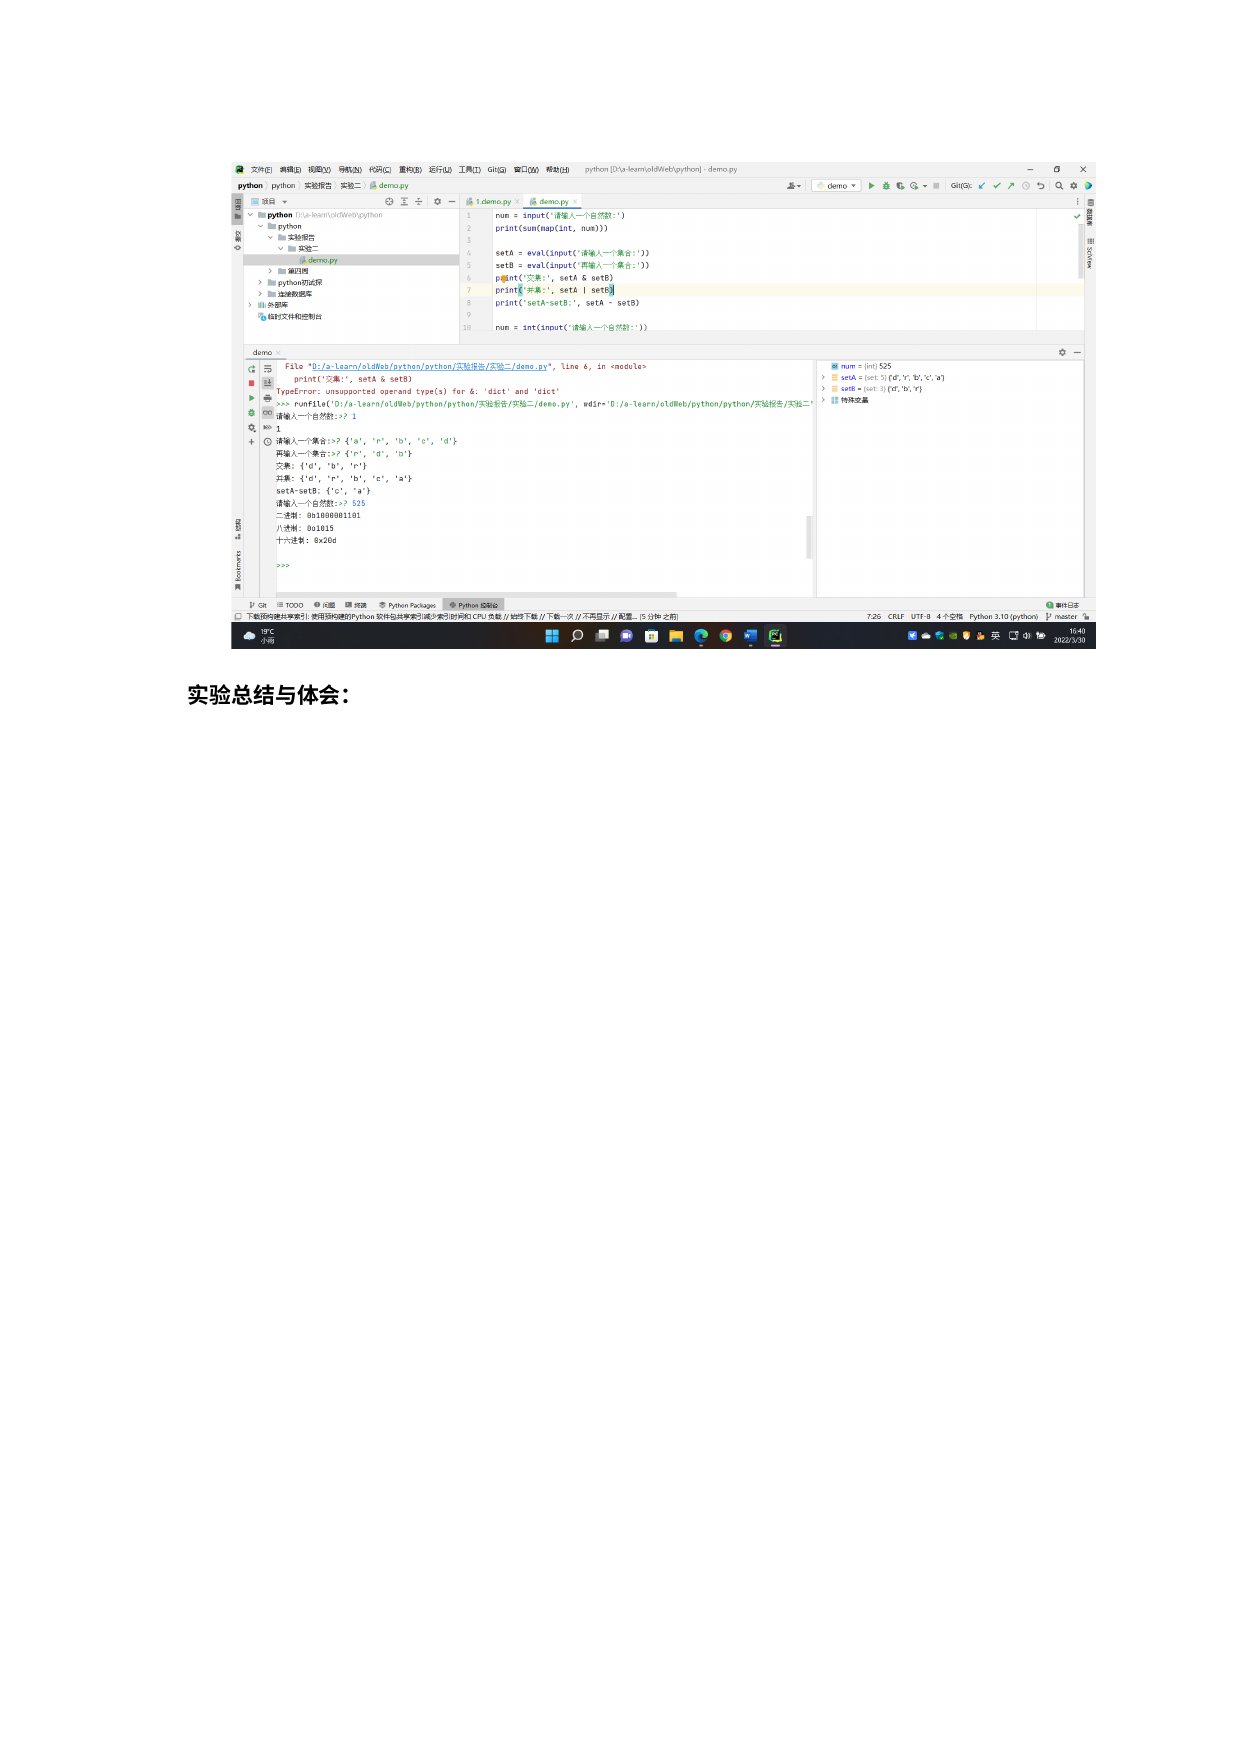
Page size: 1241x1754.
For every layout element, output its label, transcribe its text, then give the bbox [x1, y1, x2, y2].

picture [231, 162, 1096, 649]
text 实验总结与体会： [187, 678, 1053, 710]
